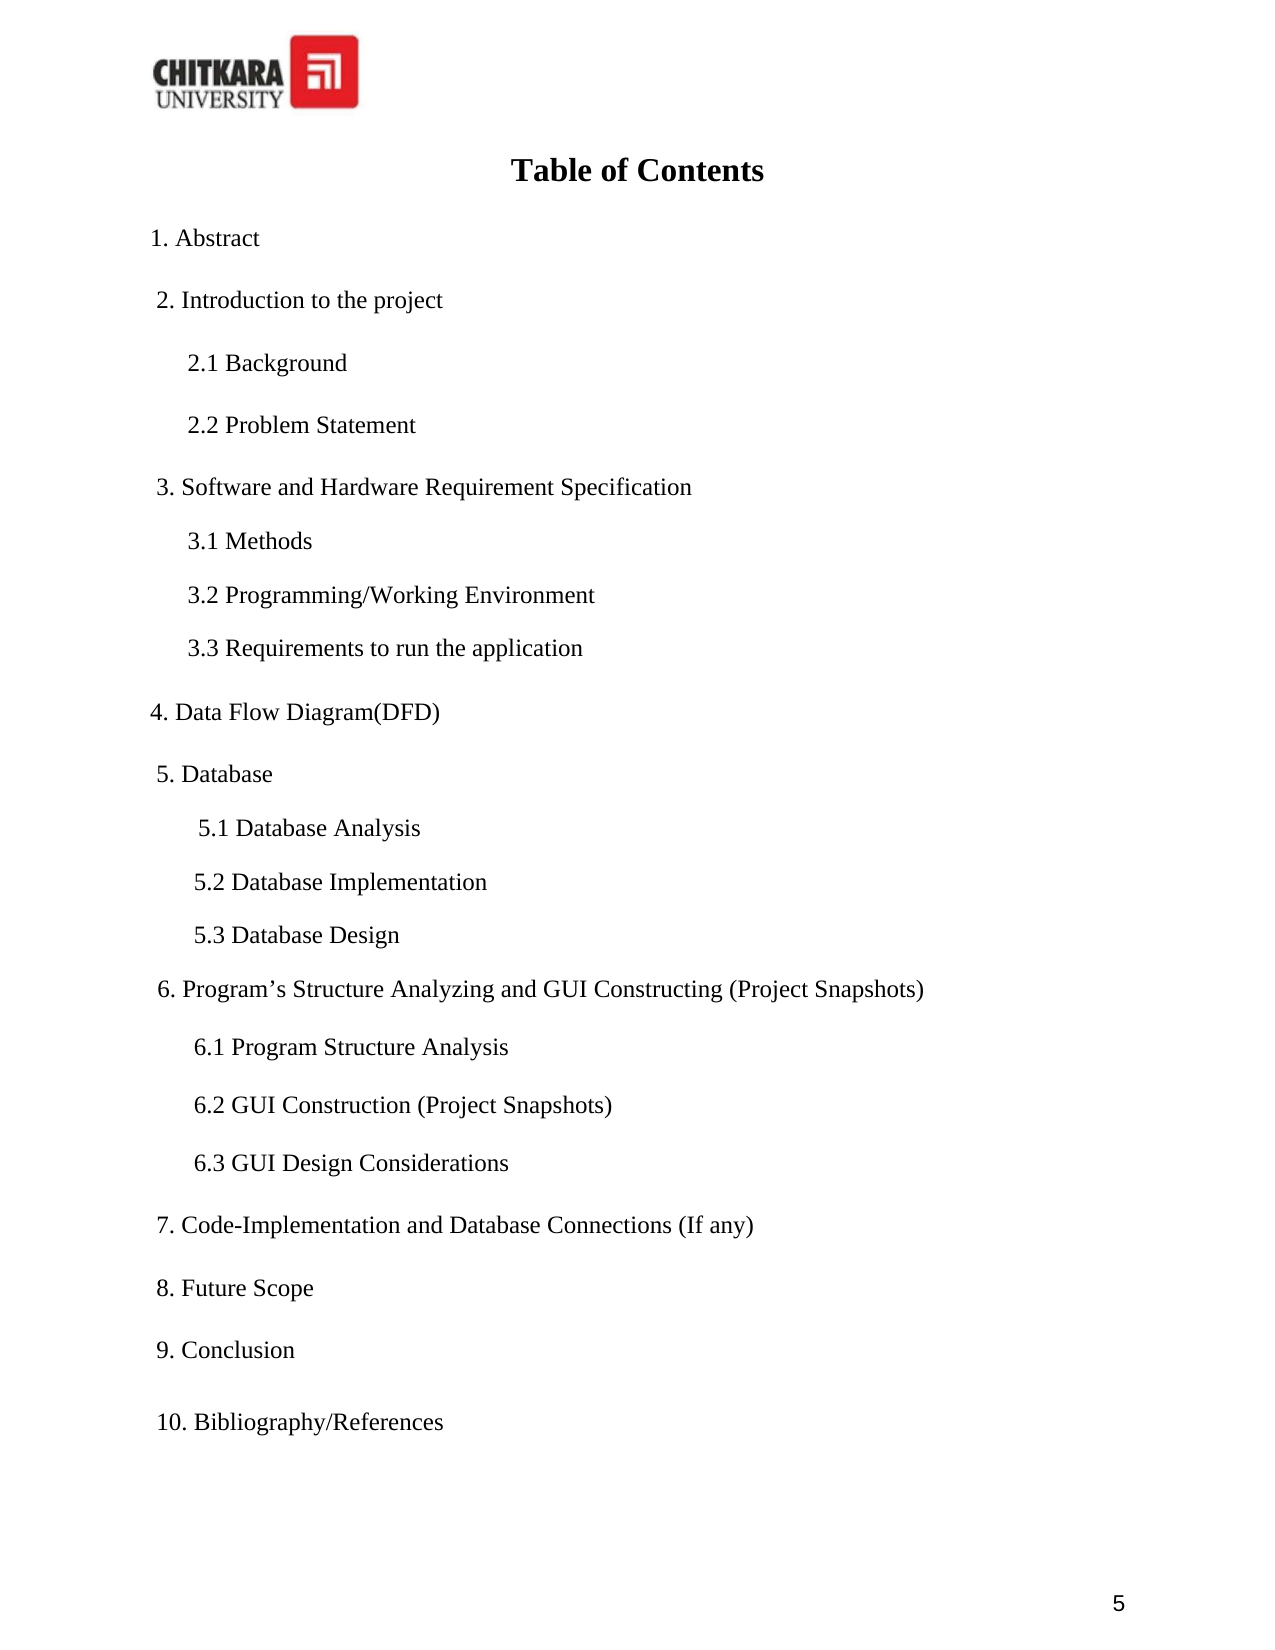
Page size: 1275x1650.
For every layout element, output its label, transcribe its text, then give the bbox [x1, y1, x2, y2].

text 10. Bibliography/References [150, 1407, 1125, 1435]
subtitle 2.1 Background [150, 348, 1125, 376]
subtitle 9. Conclusion [150, 1335, 1125, 1364]
subtitle 6.3 GUI Design Considerations [150, 1148, 1125, 1177]
subtitle 5. Database [150, 759, 1125, 788]
subtitle 7. Code-Implementation and Database Connections (If any) [150, 1211, 1125, 1239]
text 5.3 Database Design [150, 921, 1125, 949]
text 5.2 Database Implementation [150, 867, 1125, 895]
text 5.1 Database Analysis [150, 813, 1125, 842]
subtitle 2.2 Problem Statement [150, 410, 1125, 438]
picture [150, 30, 366, 116]
subtitle 6.2 GUI Construction (Project Snapshots) [150, 1090, 1125, 1119]
subtitle 3.3 Requirements to run the application [150, 633, 1125, 662]
subtitle 8. Future Scope [150, 1273, 1125, 1302]
subtitle 6.1 Program Structure Analysis [150, 1032, 1125, 1061]
subtitle 2. Introduction to the project [150, 285, 1125, 314]
subtitle 3. Software and Hardware Requirement Specification [150, 472, 1125, 501]
text 4. Data Flow Diagram(DFD) [150, 697, 1125, 726]
subtitle Table of Contents [150, 150, 1125, 188]
subtitle 3.1 Methods [150, 526, 1125, 554]
subtitle 1. Abstract [150, 223, 1125, 252]
text 6. Program’s Structure Analyzing and GUI Constructing (Project Snapshots) [150, 974, 1125, 1003]
subtitle 3.2 Programming/Working Environment [150, 580, 1125, 608]
